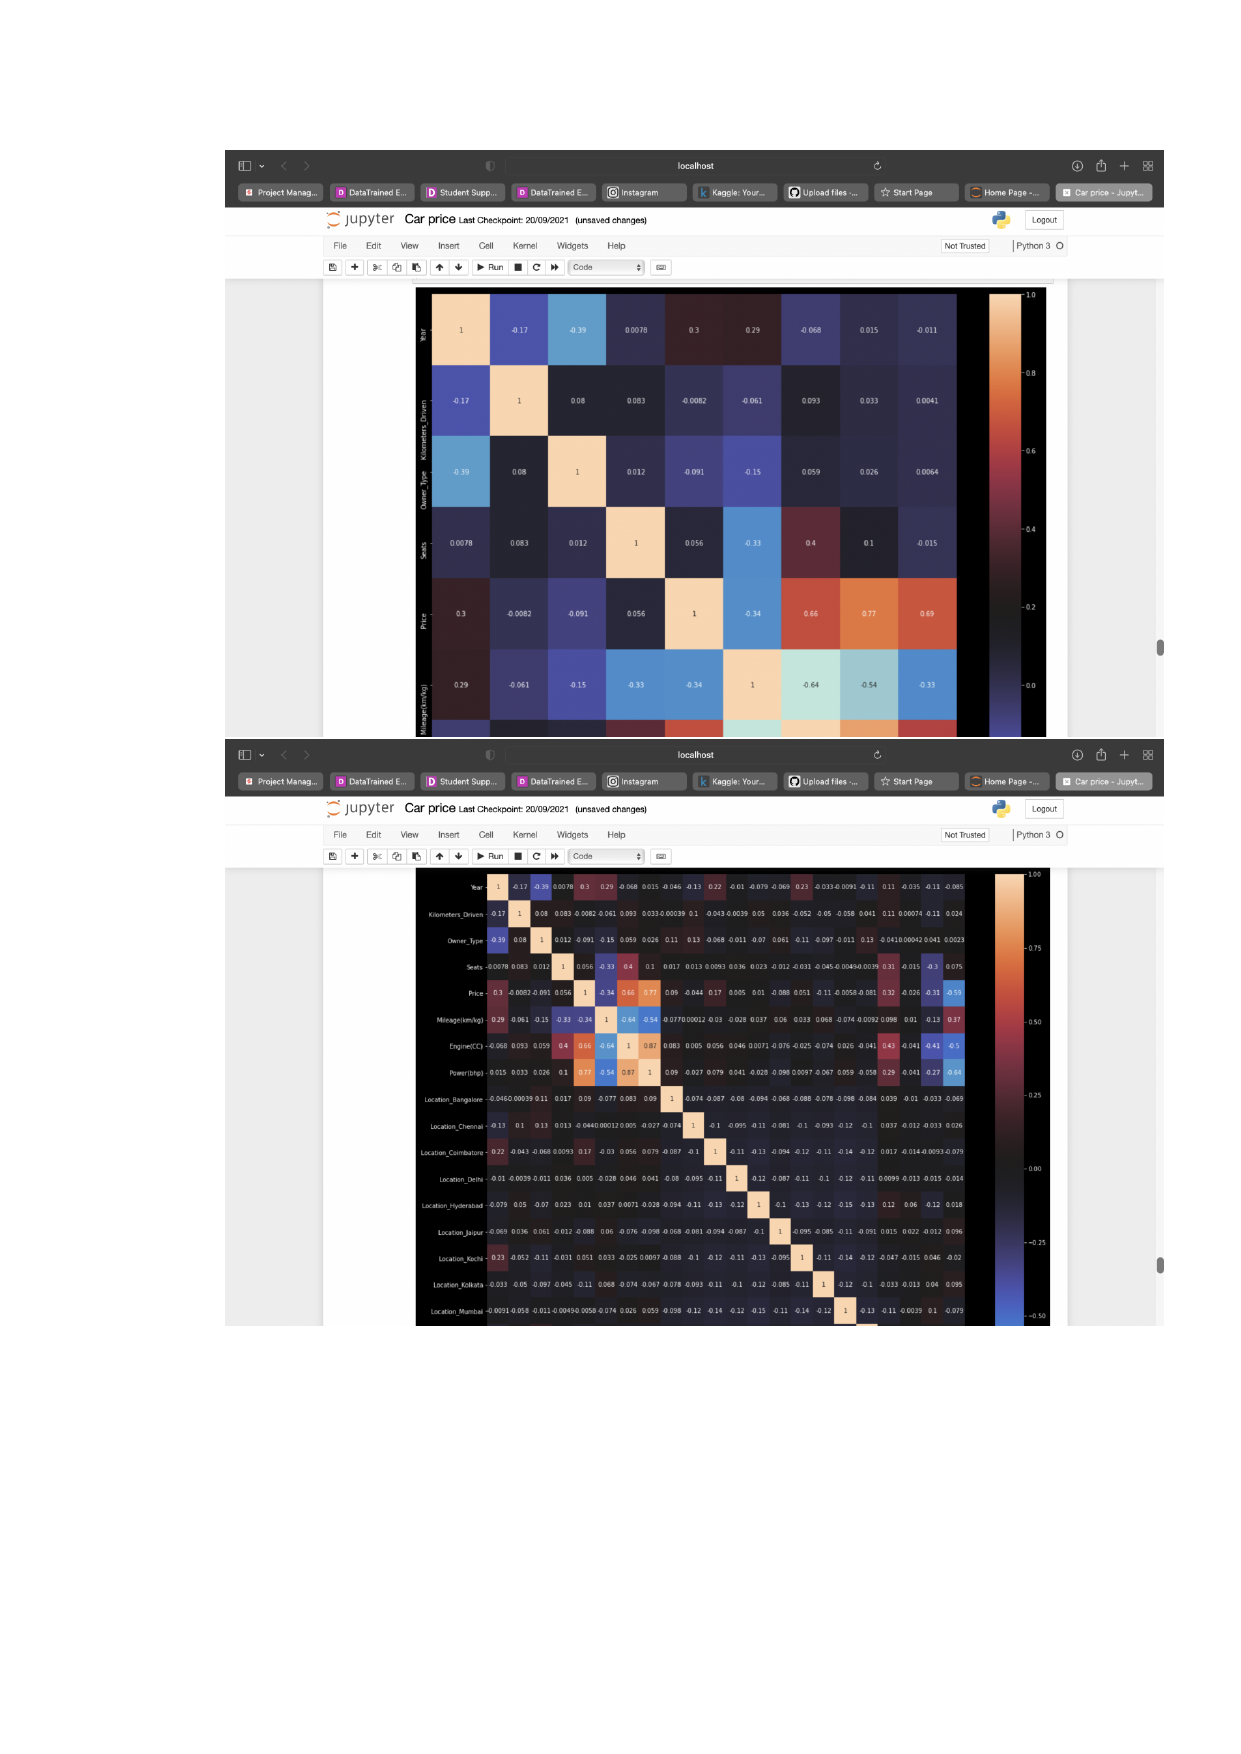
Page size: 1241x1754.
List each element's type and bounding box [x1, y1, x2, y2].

picture [225, 739, 1164, 1326]
picture [225, 150, 1164, 737]
